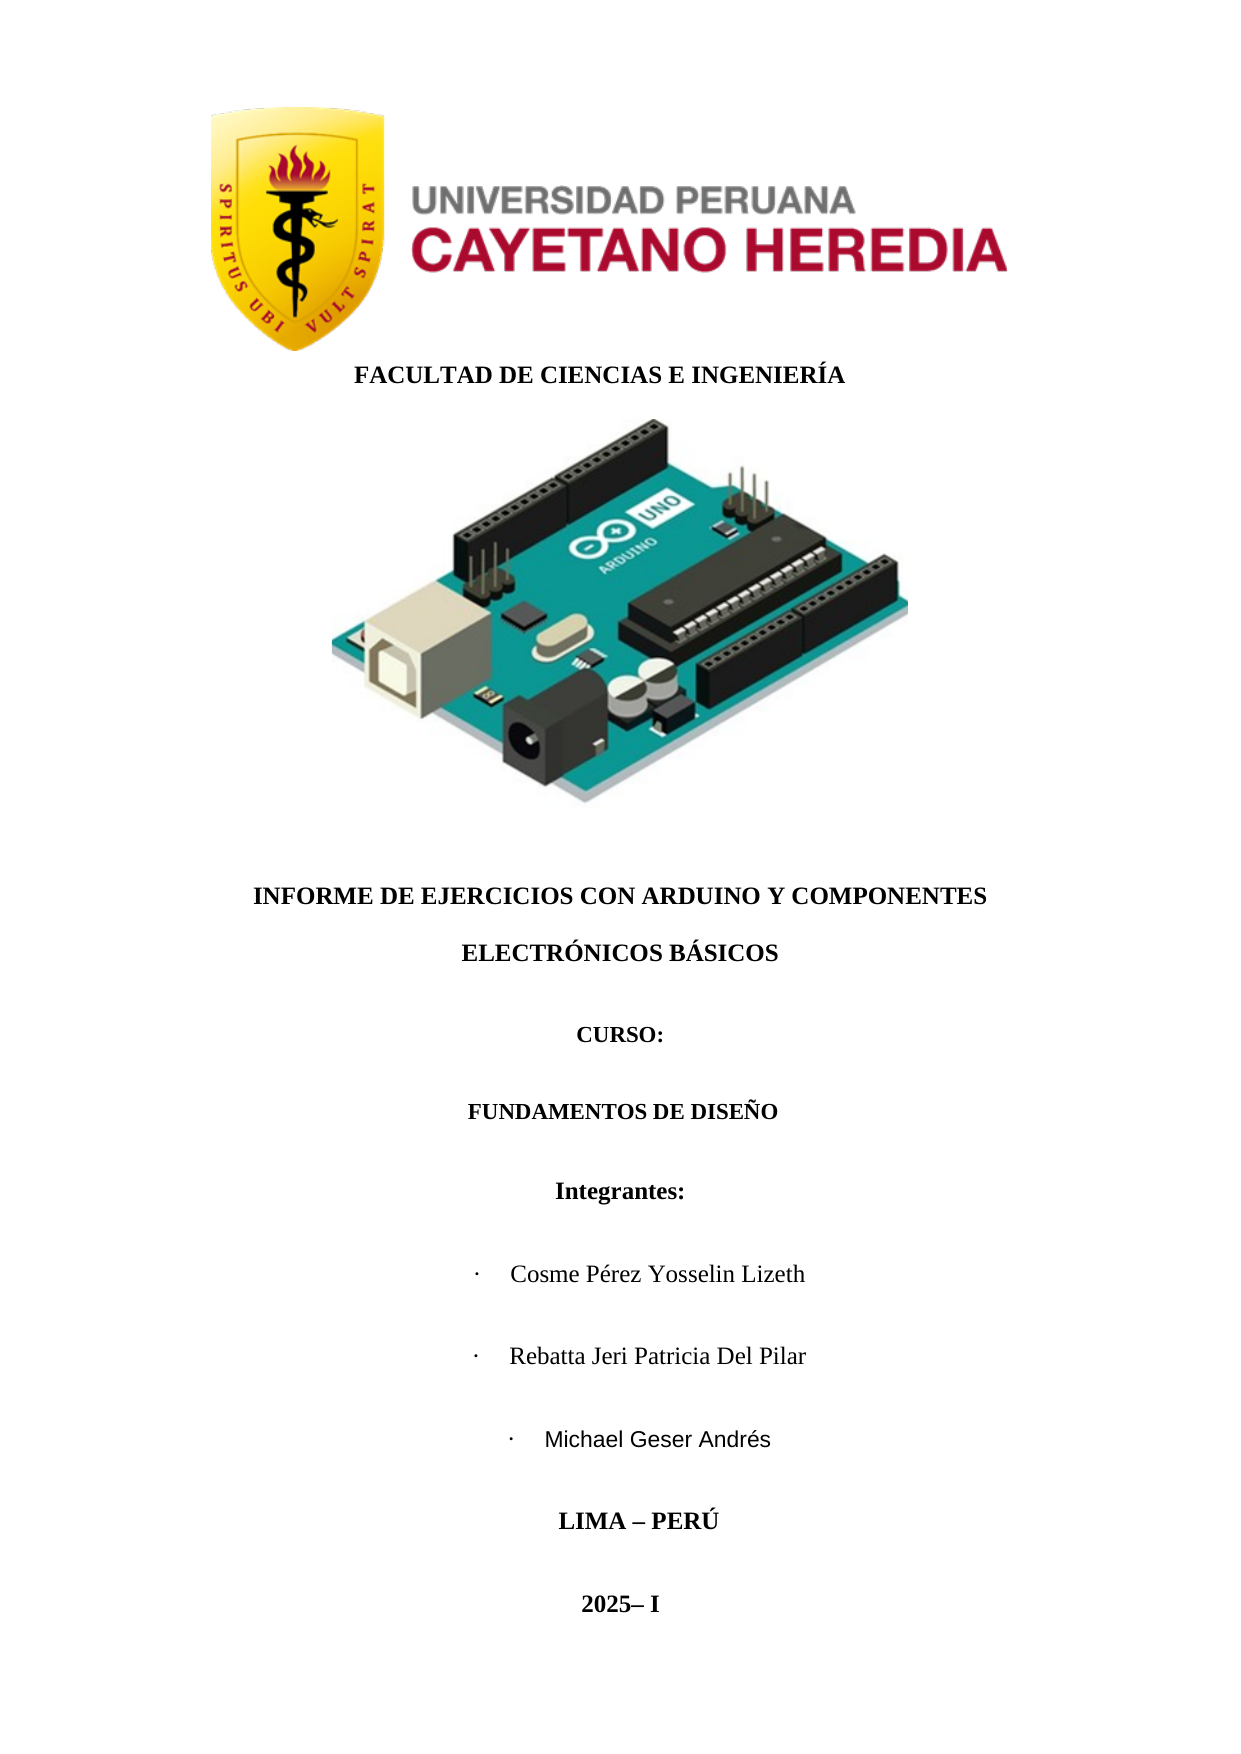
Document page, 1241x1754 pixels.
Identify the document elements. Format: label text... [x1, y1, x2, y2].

text FACULTAD DE CIENCIAS E INGENIERÍA [150, 360, 1090, 389]
text · Michael Geser Andrés [187, 1424, 1090, 1452]
picture [331, 419, 908, 812]
text INFORME DE EJERCICIOS CON ARDUINO Y COMPONENTES ELECTRÓNICOS BÁSICOS [150, 881, 1090, 967]
text · Rebatta Jeri Patricia Del Pilar [187, 1341, 1090, 1370]
text · Cosme Pérez Yosselin Lizeth [187, 1259, 1090, 1287]
text CURSO: [150, 1021, 1090, 1047]
text FUNDAMENTOS DE DISEÑO [150, 1098, 1090, 1125]
text LIMA – PERÚ [187, 1506, 1090, 1535]
text Integrantes: [150, 1176, 1090, 1205]
picture [211, 107, 1008, 351]
text 2025– I [150, 1589, 1090, 1617]
